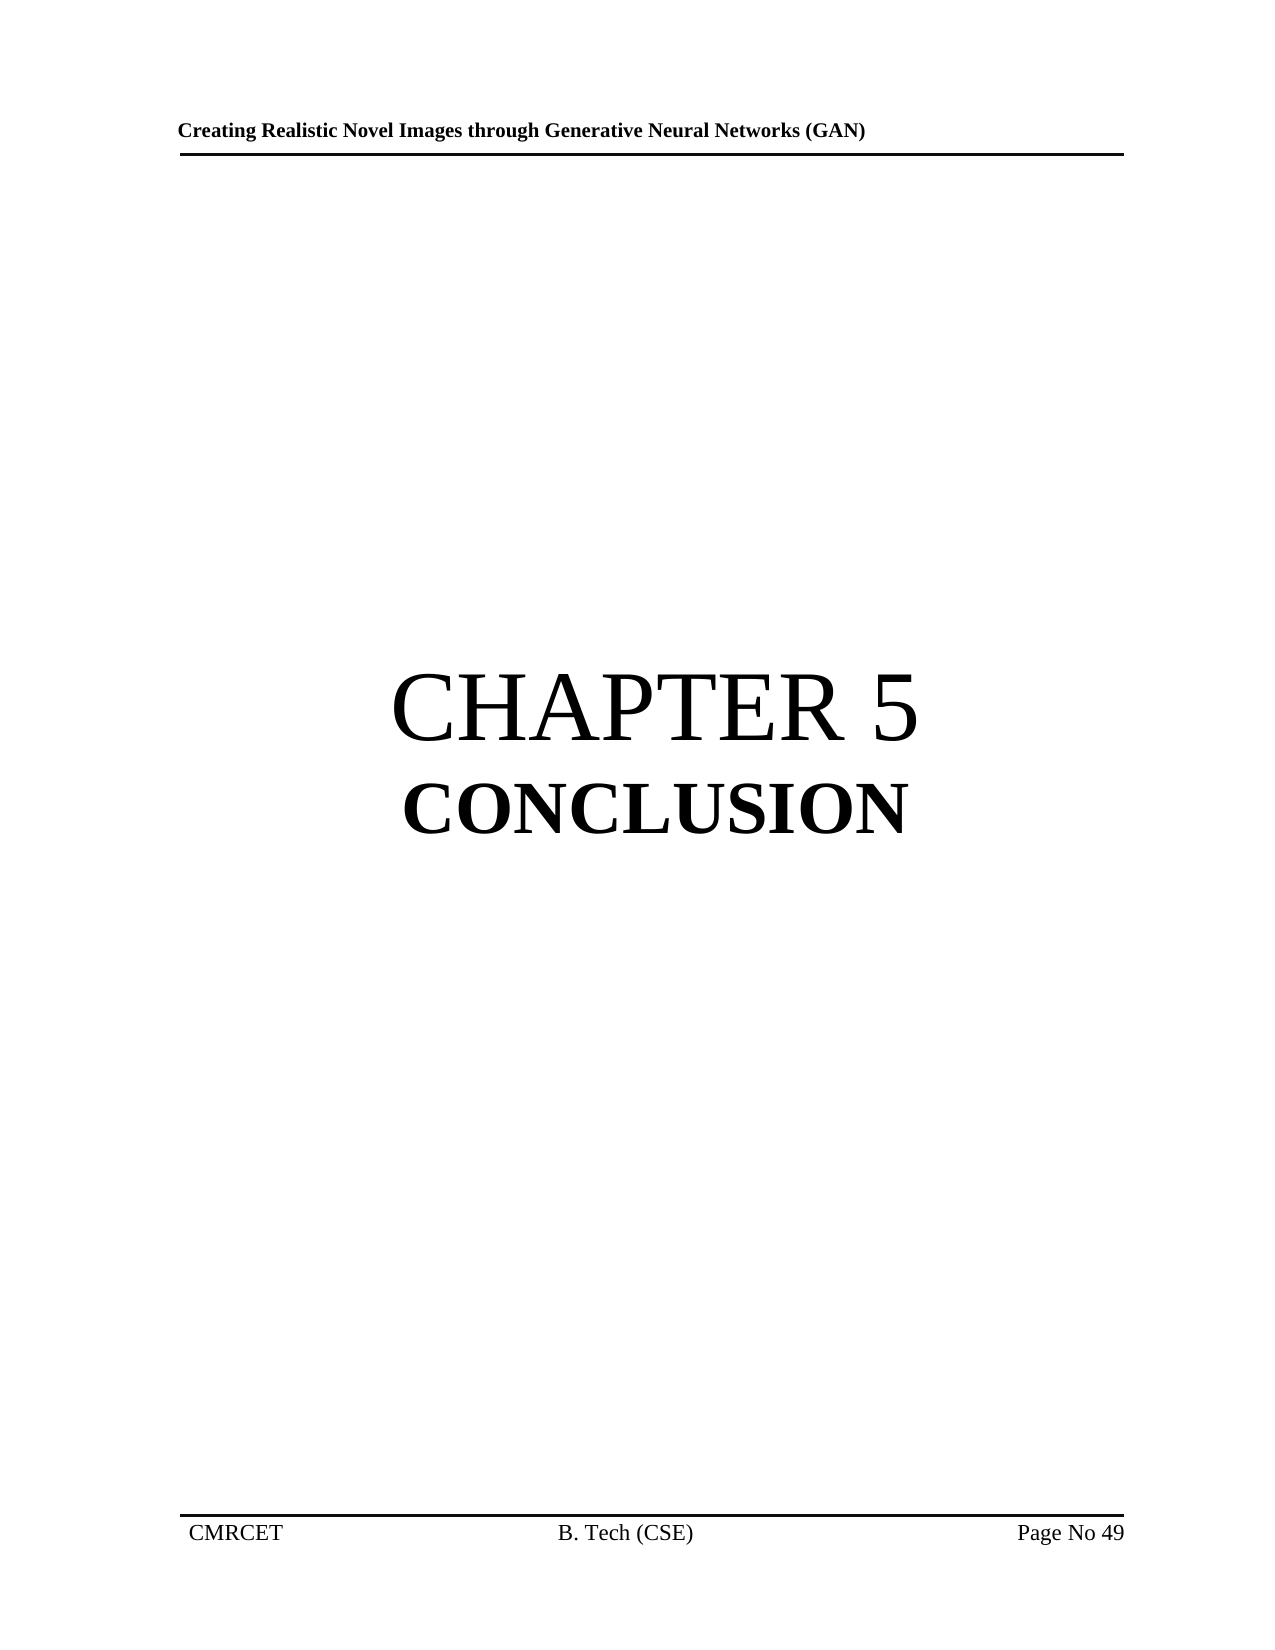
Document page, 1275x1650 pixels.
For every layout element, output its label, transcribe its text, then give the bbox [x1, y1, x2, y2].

text CHAPTER 5 [340, 649, 970, 763]
text Creating Realistic Novel Images through Generative Neural Networks (GAN) [177, 118, 1127, 142]
text CONCLUSION [340, 763, 971, 850]
text CMRCET B. Tech (CSE) Page No 49 [177, 1519, 1127, 1545]
